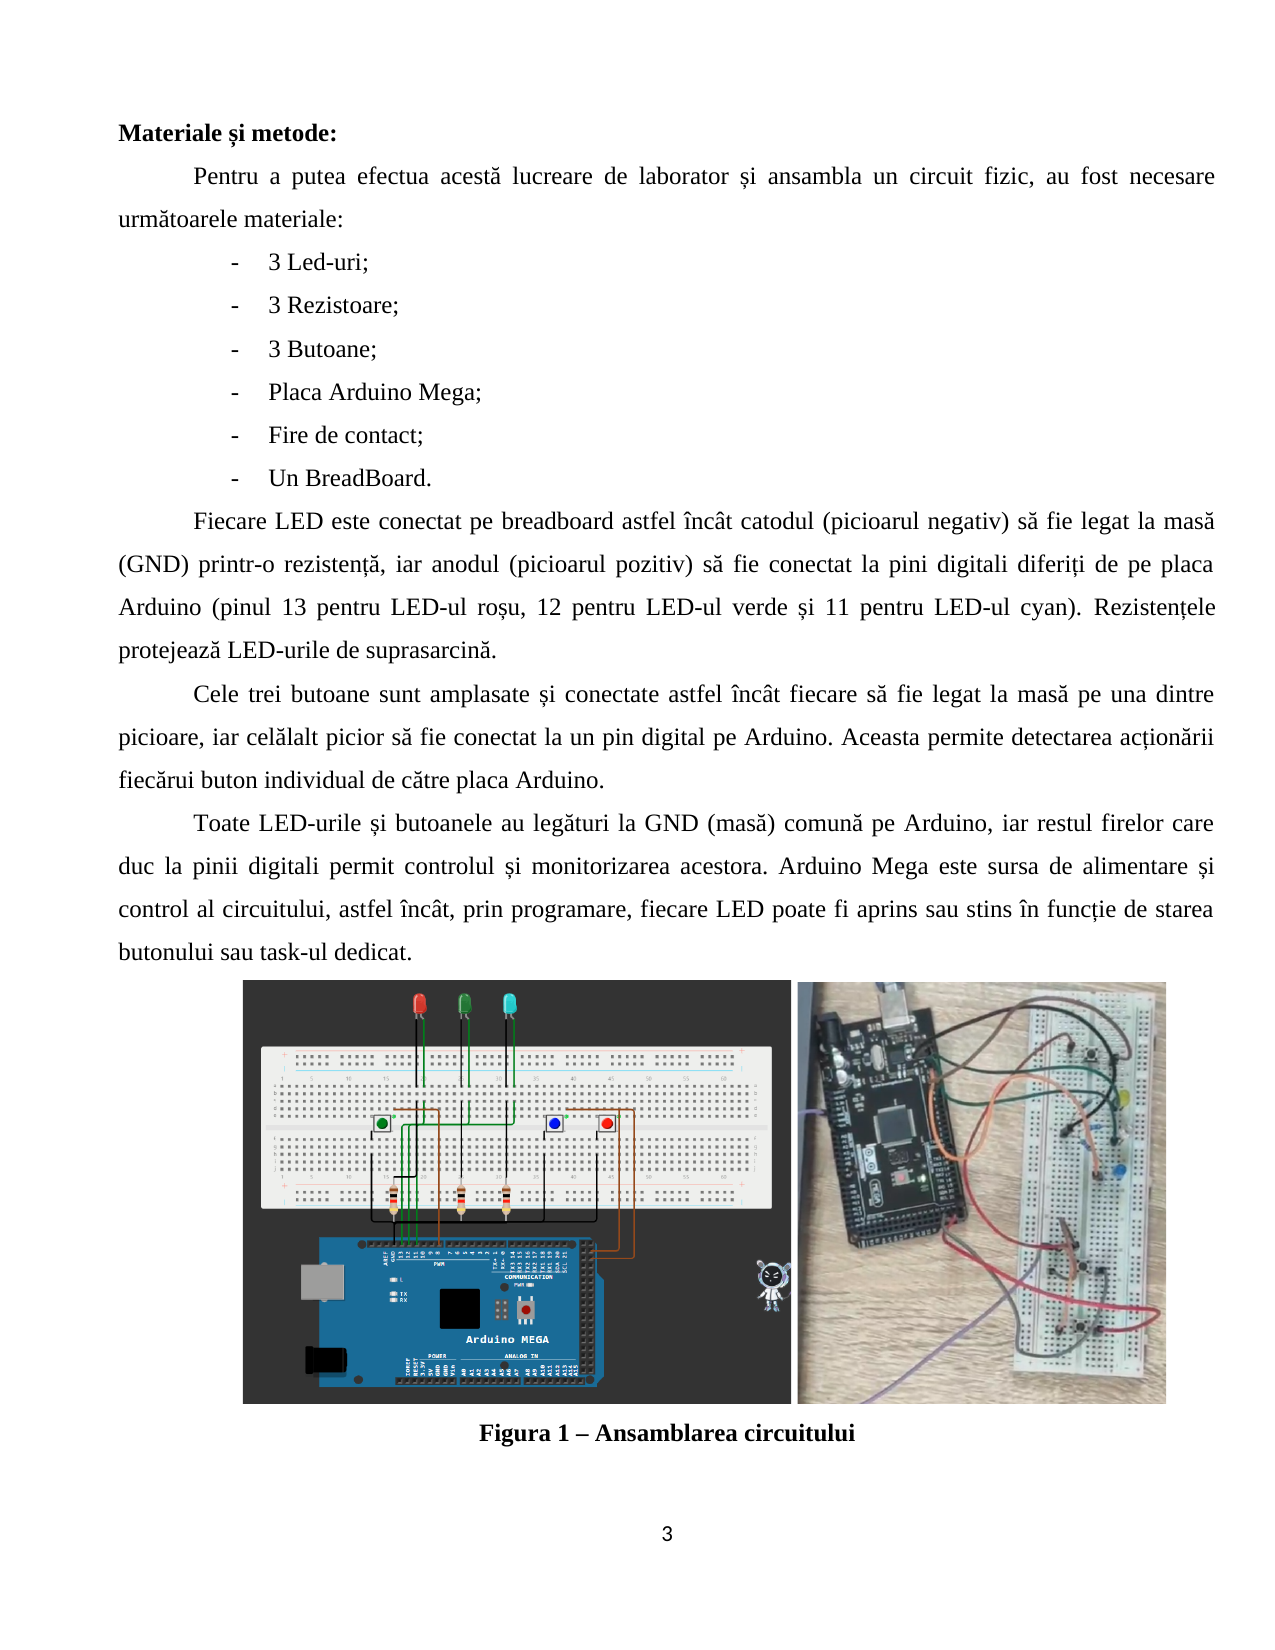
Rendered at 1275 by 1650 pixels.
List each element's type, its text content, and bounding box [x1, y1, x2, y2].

text Pentru a putea efectua acestă lucreare de laborator și ansambla un circuit fizic, au fost necesare următoarele materiale: [118, 161, 1216, 233]
picture [797, 982, 1167, 1404]
text Materiale și metode: [118, 118, 1216, 147]
text Figura 1 – Ansamblarea circuitului [118, 1418, 1216, 1447]
list 3 Butoane; [231, 334, 1216, 362]
list 3 Led-uri; [231, 247, 1216, 276]
text Toate LED-urile și butoanele au legături la GND (masă) comună pe Arduino, iar restul firelor care duc la pinii digitali permit controlul și monitorizarea acestora. Arduino Mega este sursa de alimentare și control al circuitului, astfel încât, prin programare, fiecare LED poate fi aprins sau stins în funcție de starea butonului sau task-ul dedicat. [118, 808, 1216, 966]
list Placa Arduino Mega; [231, 377, 1216, 406]
list 3 Rezistoare; [231, 291, 1216, 319]
text Cele trei butoane sunt amplasate și conectate astfel încât fiecare să fie legat la masă pe una dintre picioare, iar celălalt picior să fie conectat la un pin digital pe Arduino. Aceasta permite detectarea acționării fiecărui buton individual de către placa Arduino. [118, 679, 1216, 794]
list Un BreadBoard. [231, 463, 1216, 492]
picture [242, 980, 792, 1404]
text Fiecare LED este conectat pe breadboard astfel încât catodul (picioarul negativ) să fie legat la masă (GND) printr-o rezistență, iar anodul (picioarul pozitiv) să fie conectat la pini digitali diferiți de pe placa Arduino (pinul 13 pentru LED-ul roșu, 12 pentru LED-ul verde și 11 pentru LED-ul cyan). Rezistențele protejează LED-urile de suprasarcină. [118, 506, 1216, 664]
list Fire de contact; [231, 420, 1216, 449]
